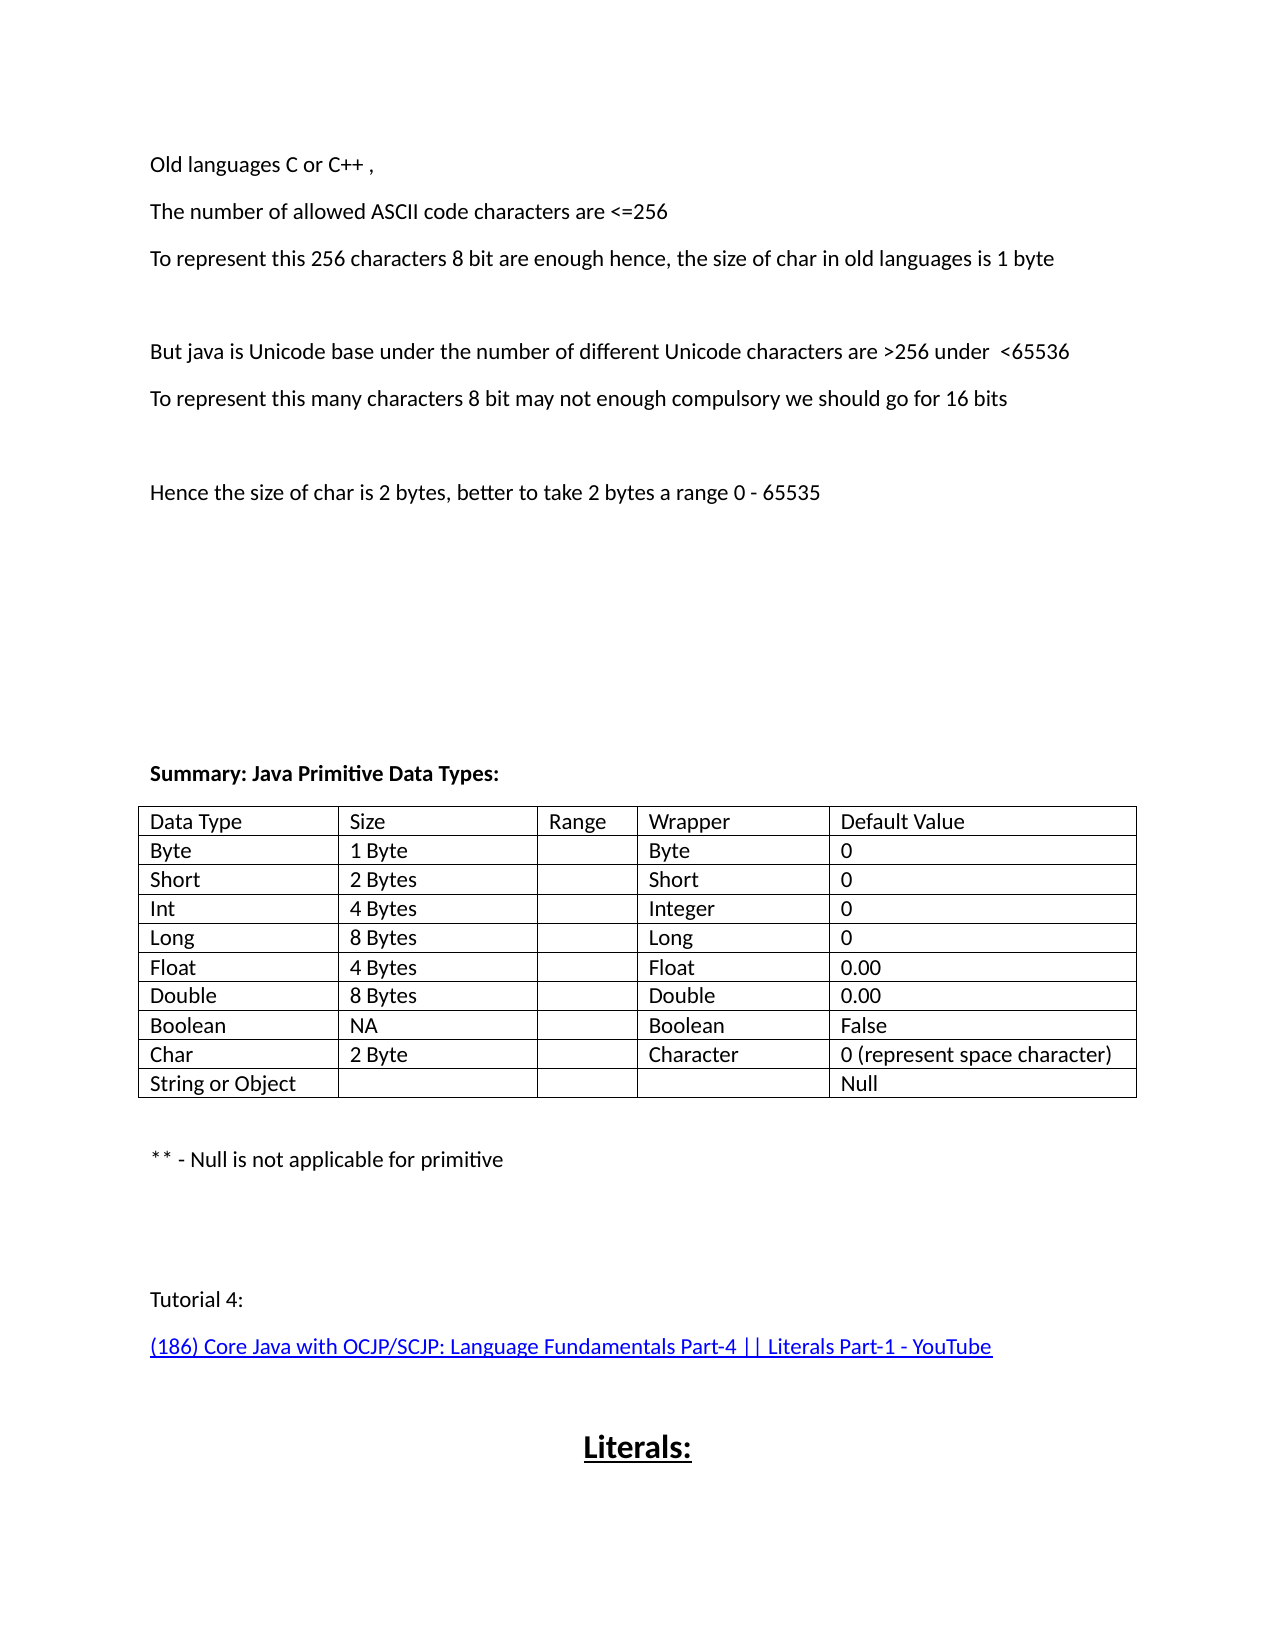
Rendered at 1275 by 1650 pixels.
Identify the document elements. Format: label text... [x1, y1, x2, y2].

text Old languages C or C++ , [150, 150, 1125, 178]
table_cell Float [638, 953, 829, 981]
table_cell Char [139, 1040, 338, 1068]
text The number of allowed ASCII code characters are <=256 [150, 197, 1125, 225]
text To represent this many characters 8 bit may not enough compulsory we should go for 16 bits [150, 384, 1125, 412]
table_cell 0 [830, 895, 1136, 922]
table_cell Int [139, 895, 338, 922]
table_cell [538, 1040, 637, 1068]
table_cell [538, 836, 637, 864]
table_cell [638, 1069, 829, 1097]
table_cell Short [139, 865, 338, 893]
table_cell 8 Bytes [339, 924, 537, 952]
table_cell [538, 865, 637, 893]
table_cell 0.00 [830, 982, 1136, 1010]
text Literals: [150, 1426, 1125, 1467]
table_cell Long [638, 924, 829, 952]
table_cell Short [638, 865, 829, 893]
table_cell Character [638, 1040, 829, 1068]
table_header Default Value [830, 807, 1136, 835]
table_cell 0 [830, 836, 1136, 864]
table_cell Float [139, 953, 338, 981]
table_cell 2 Byte [339, 1040, 537, 1068]
table_cell String or Object [139, 1069, 338, 1097]
table_cell [538, 953, 637, 981]
text ** - Null is not applicable for primitive [150, 1145, 1125, 1173]
table_cell NA [339, 1011, 537, 1039]
table_cell [339, 1069, 537, 1097]
table_cell Boolean [139, 1011, 338, 1039]
table_header Wrapper [638, 807, 829, 835]
table_header Data Type [139, 807, 338, 835]
table_cell Integer [638, 895, 829, 922]
text Tutorial 4: [150, 1285, 1125, 1313]
table_cell 2 Bytes [339, 865, 537, 893]
table_cell 0 [830, 865, 1136, 893]
table_cell [538, 1069, 637, 1097]
table_cell Boolean [638, 1011, 829, 1039]
table_cell 0.00 [830, 953, 1136, 981]
table_cell Double [638, 982, 829, 1010]
text (186) Core Java with OCJP/SCJP: Language Fundamentals Part-4 || Literals Part-1 - YouTube [150, 1332, 1125, 1360]
table_cell [538, 1011, 637, 1039]
table_cell 8 Bytes [339, 982, 537, 1010]
table_cell False [830, 1011, 1136, 1039]
table_cell [538, 982, 637, 1010]
text To represent this 256 characters 8 bit are enough hence, the size of char in old languages is 1 byte [150, 244, 1125, 272]
table_cell Byte [638, 836, 829, 864]
table_header Size [339, 807, 537, 835]
table_header Range [538, 807, 637, 835]
table_cell 4 Bytes [339, 895, 537, 922]
table_cell 0 [830, 924, 1136, 952]
table_cell [538, 895, 637, 922]
table_cell Null [830, 1069, 1136, 1097]
text Summary: Java Primitive Data Types: [150, 759, 1125, 787]
text Hence the size of char is 2 bytes, better to take 2 bytes a range 0 - 65535 [150, 478, 1125, 506]
text But java is Unicode base under the number of different Unicode characters are >256 under <65536 [150, 337, 1125, 366]
table_cell 4 Bytes [339, 953, 537, 981]
table_cell Byte [139, 836, 338, 864]
table_cell Double [139, 982, 338, 1010]
table_cell [538, 924, 637, 952]
table_cell Long [139, 924, 338, 952]
table_cell 0 (represent space character) [830, 1040, 1136, 1068]
table_cell 1 Byte [339, 836, 537, 864]
